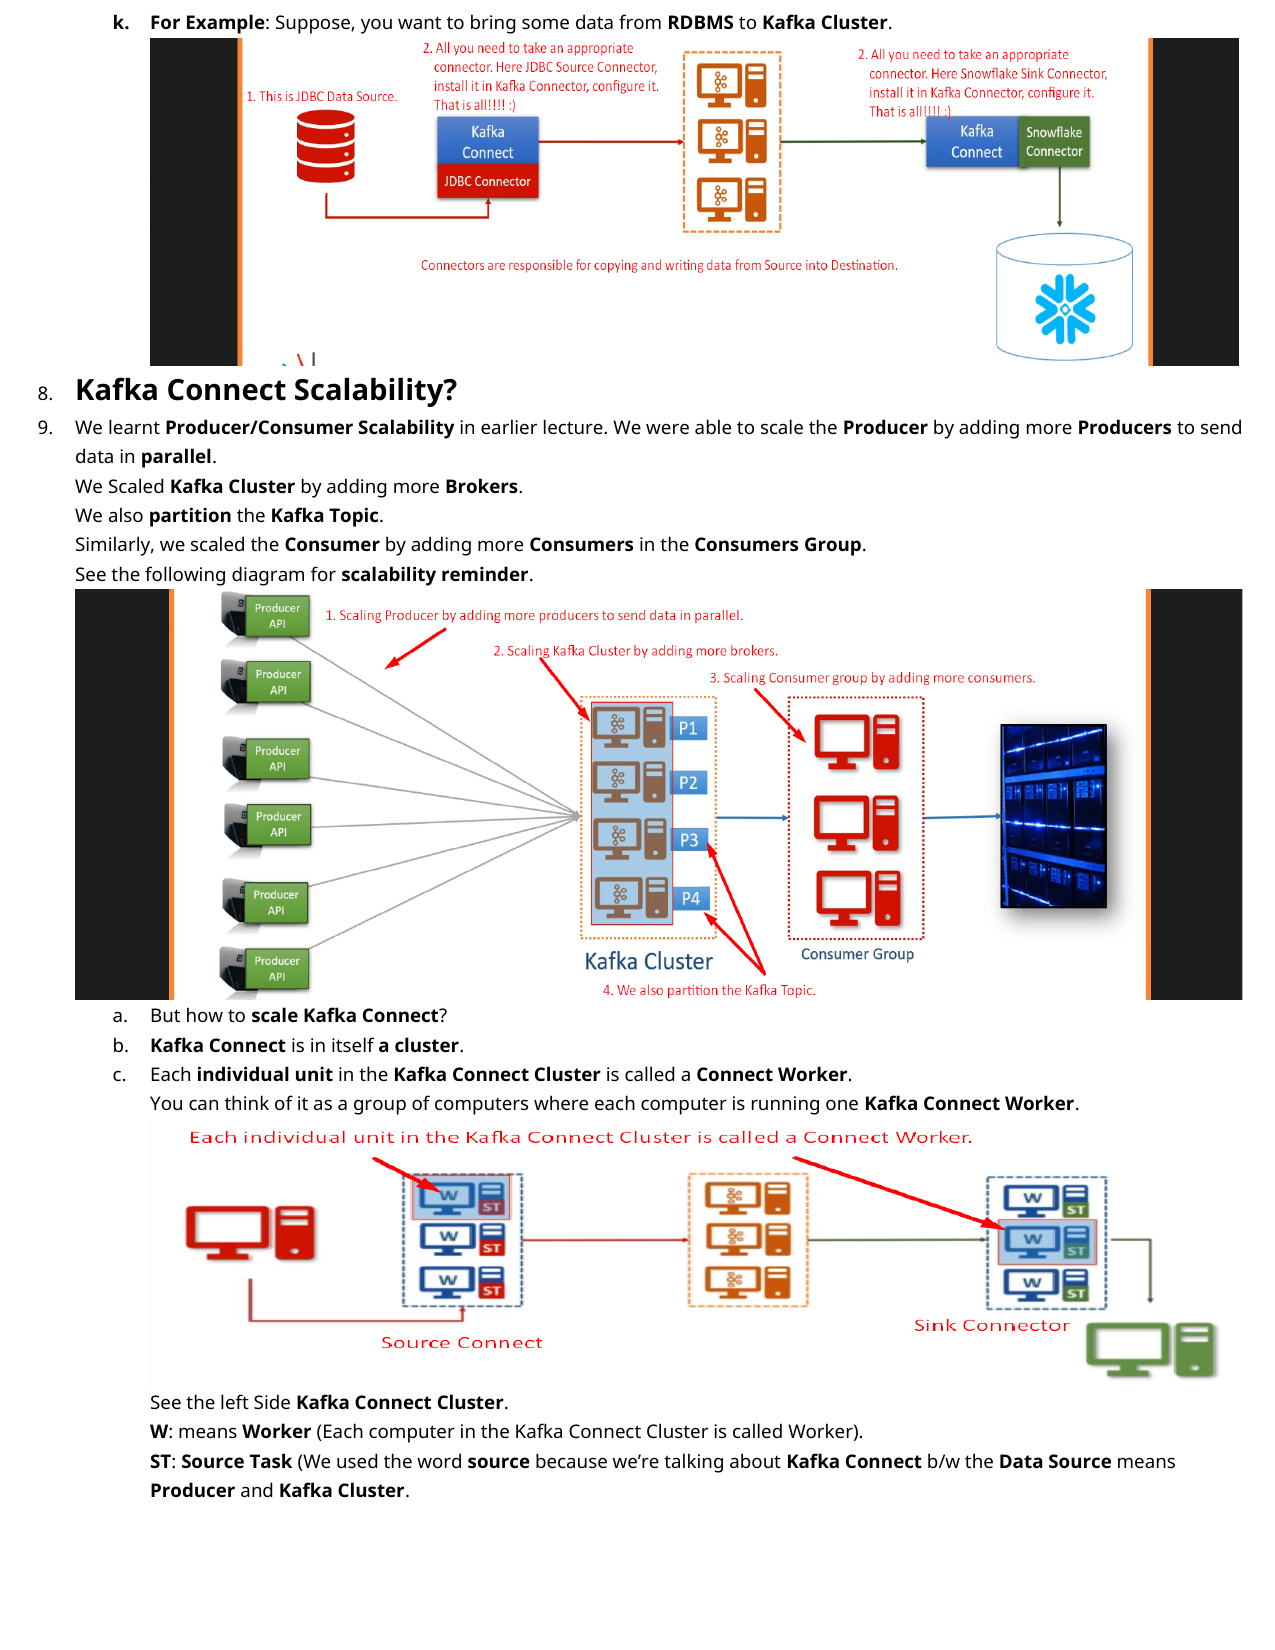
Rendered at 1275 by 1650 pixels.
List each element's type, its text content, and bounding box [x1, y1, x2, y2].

picture [150, 38, 1239, 366]
list But how to scale Kafka Connect? [112, 1003, 1255, 1028]
picture [150, 1119, 1236, 1386]
list Kafka Connect is in itself a cluster. [112, 1032, 1255, 1057]
list For Example: Suppose, you want to bring some data from RDBMS to Kafka Cluster. [112, 9, 1255, 35]
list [112, 1061, 1255, 1503]
picture [75, 589, 1243, 1000]
list Kafka Connect Scalability? [37, 369, 1255, 409]
